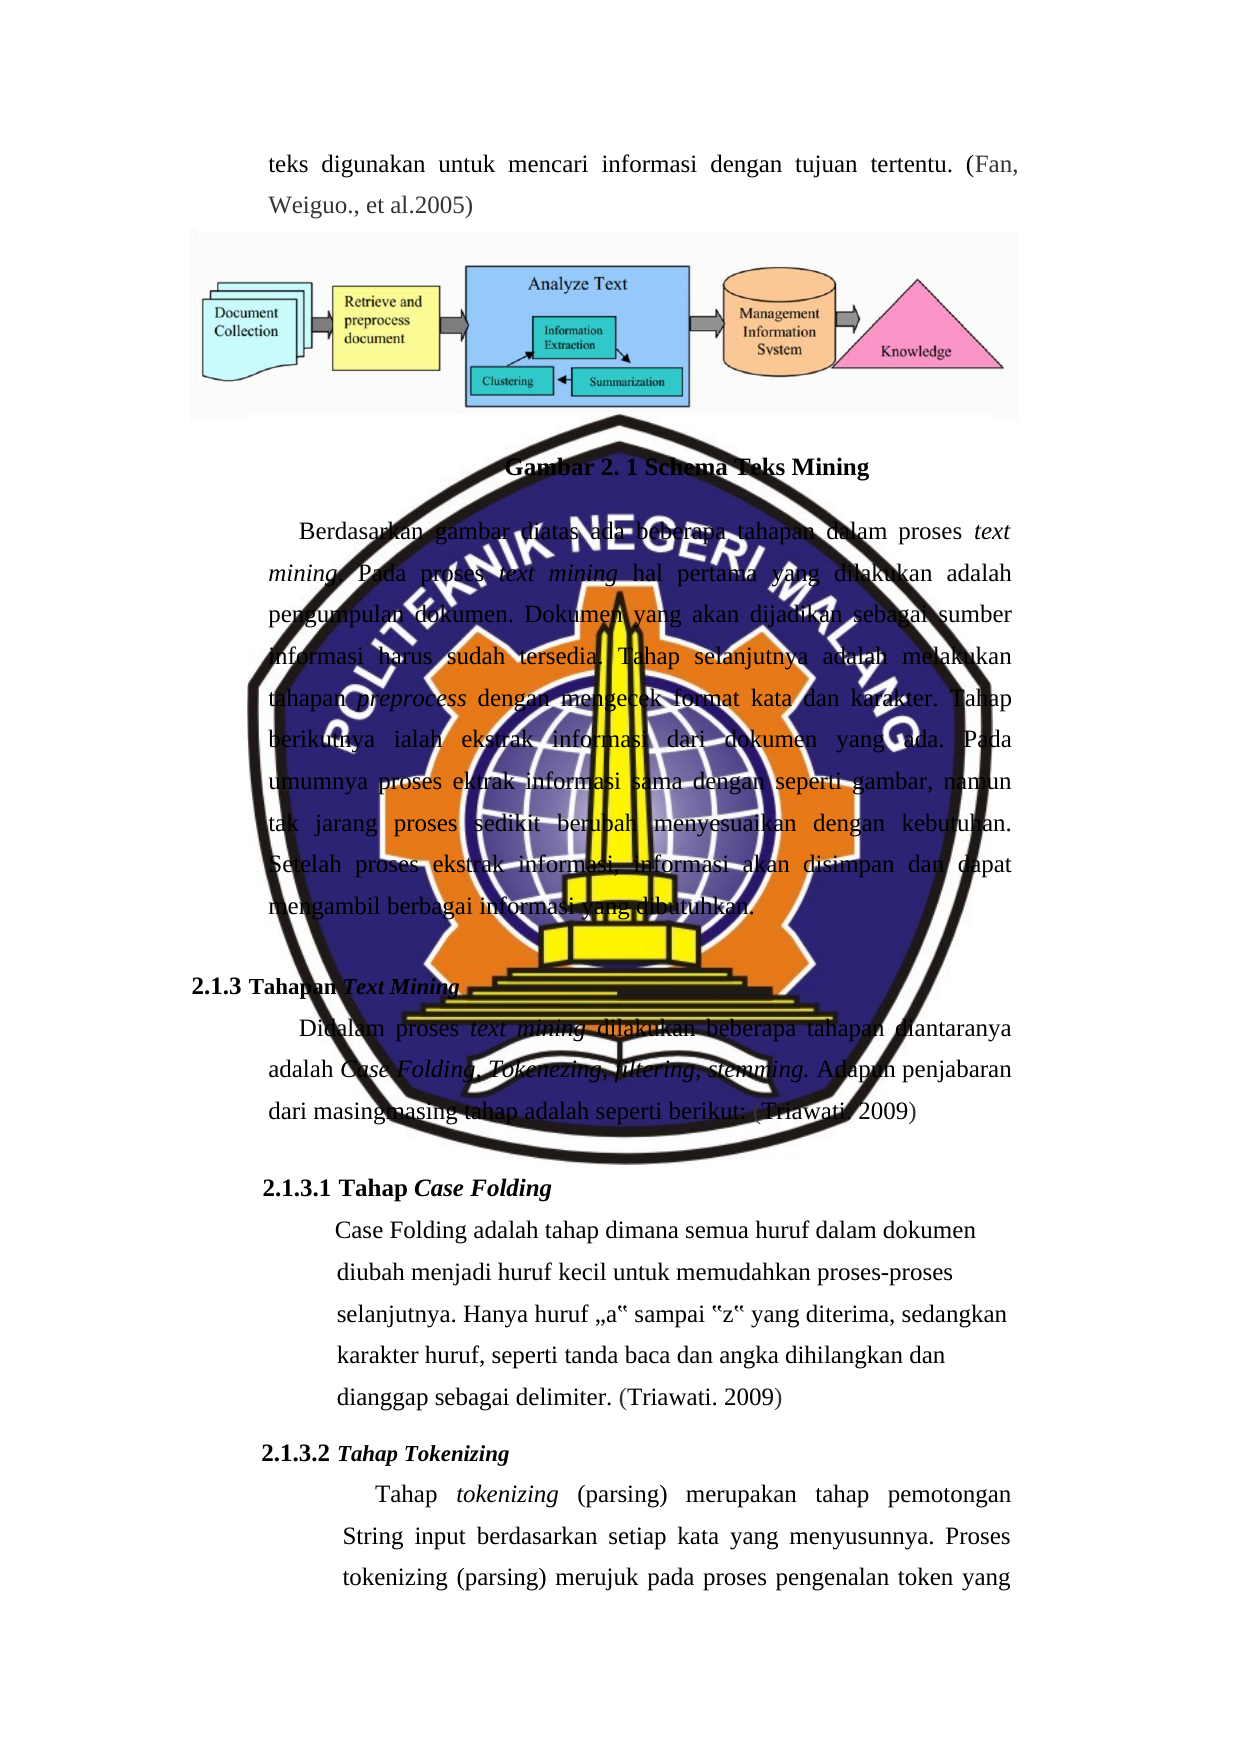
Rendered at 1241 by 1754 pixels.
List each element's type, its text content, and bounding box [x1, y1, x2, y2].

text Berdasarkan gambar diatas ada beberapa tahapan dalam proses text mining. Pada proses text mining hal pertama yang dilakukan adalah pengumpulan dokumen. Dokumen yang akan dijadikan sebagai sumber informasi harus sudah tersedia. Tahap selanjutnya adalah melakukan tahapan preprocess dengan mengecek format kata dan karakter. Tahap berikutnya ialah ekstrak informasi dari dokumen yang ada. Pada umumnya proses ektrak informasi sama dengan seperti gambar, namun tak jarang proses sedikit berubah menyesuaikan dengan kebutuhan. Setelah proses ekstrak informasi, informasi akan disimpan dan dapat mengambil berbagai informasi yang dibutuhkan. [268, 516, 1012, 920]
text 2.1.3.2 Tahap Tokenizing [261, 1438, 1102, 1466]
text Case Folding adalah tahap dimana semua huruf dalam dokumen diubah menjadi huruf kecil untuk memudahkan proses-proses selanjutnya. Hanya huruf „a‟ sampai ‟z‟ yang diterima, sedangkan karakter huruf, seperti tanda baca dan angka dihilangkan dan dianggap sebagai delimiter. (Triawati. 2009) [334, 1216, 1027, 1411]
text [268, 149, 1018, 219]
text 2.1.3 Tahapan Text Mining [191, 971, 1102, 1000]
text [342, 1479, 1011, 1591]
text Didalam proses text mining dilakukan beberapa tahapan diantaranya adalah Case Folding, Tokenezing, filtering, stemming. Adapun penjabaran dari masingmasing tahap adalah seperti berikut: (Triawati. 2009) [268, 1013, 1012, 1125]
subtitle Gambar 2. 1 Schema Teks Mining [504, 452, 1012, 481]
picture [247, 1000, 993, 1165]
subtitle 2.1.3.1 Tahap Case Folding [262, 1173, 1012, 1202]
picture [190, 230, 1018, 971]
